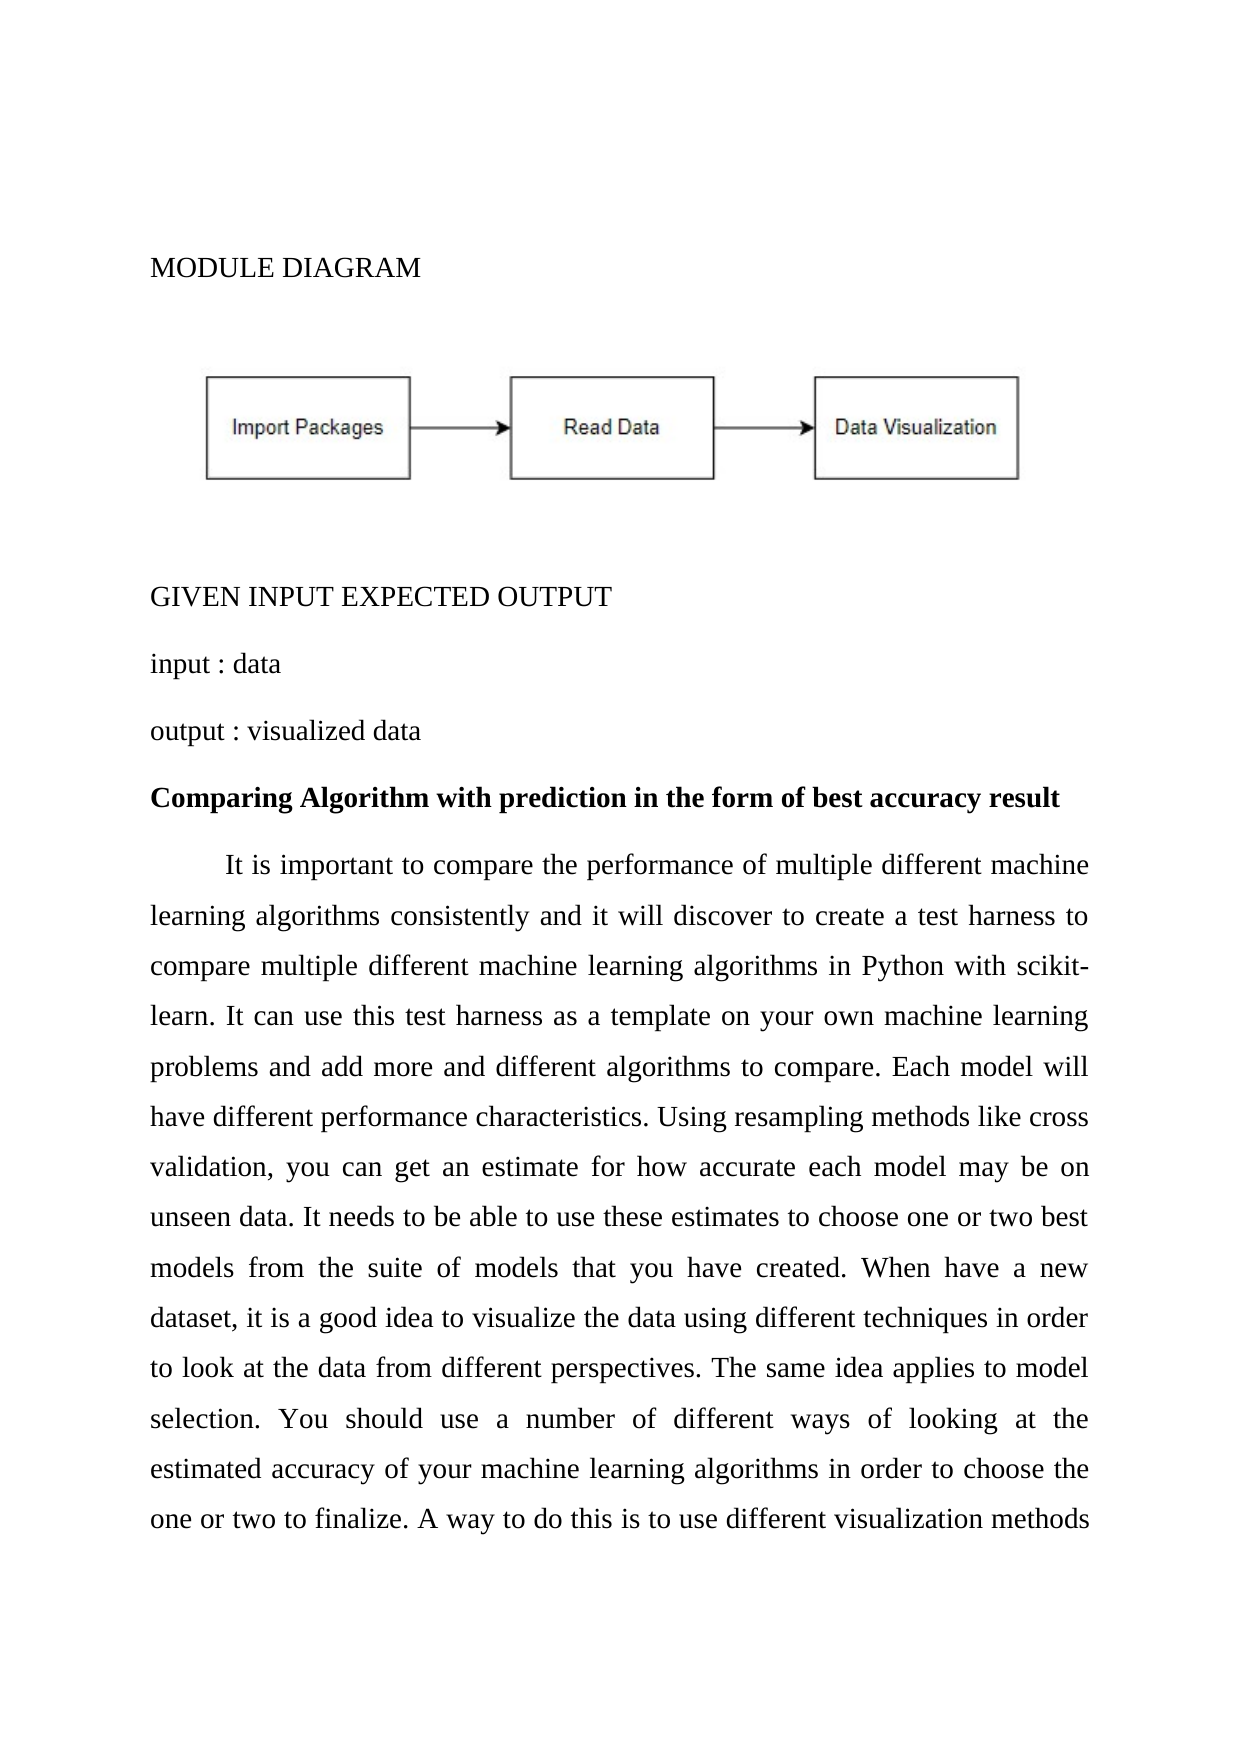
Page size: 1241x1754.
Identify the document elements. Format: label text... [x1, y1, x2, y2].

text GIVEN INPUT EXPECTED OUTPUT [150, 579, 1090, 613]
picture [150, 317, 1089, 549]
text MODULE DIAGRAM [150, 251, 1090, 284]
text Comparing Algorithm with prediction in the form of best accuracy result [150, 780, 1090, 814]
text input : data [150, 646, 1090, 680]
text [150, 847, 1090, 1535]
text output : visualized data [150, 713, 1090, 747]
